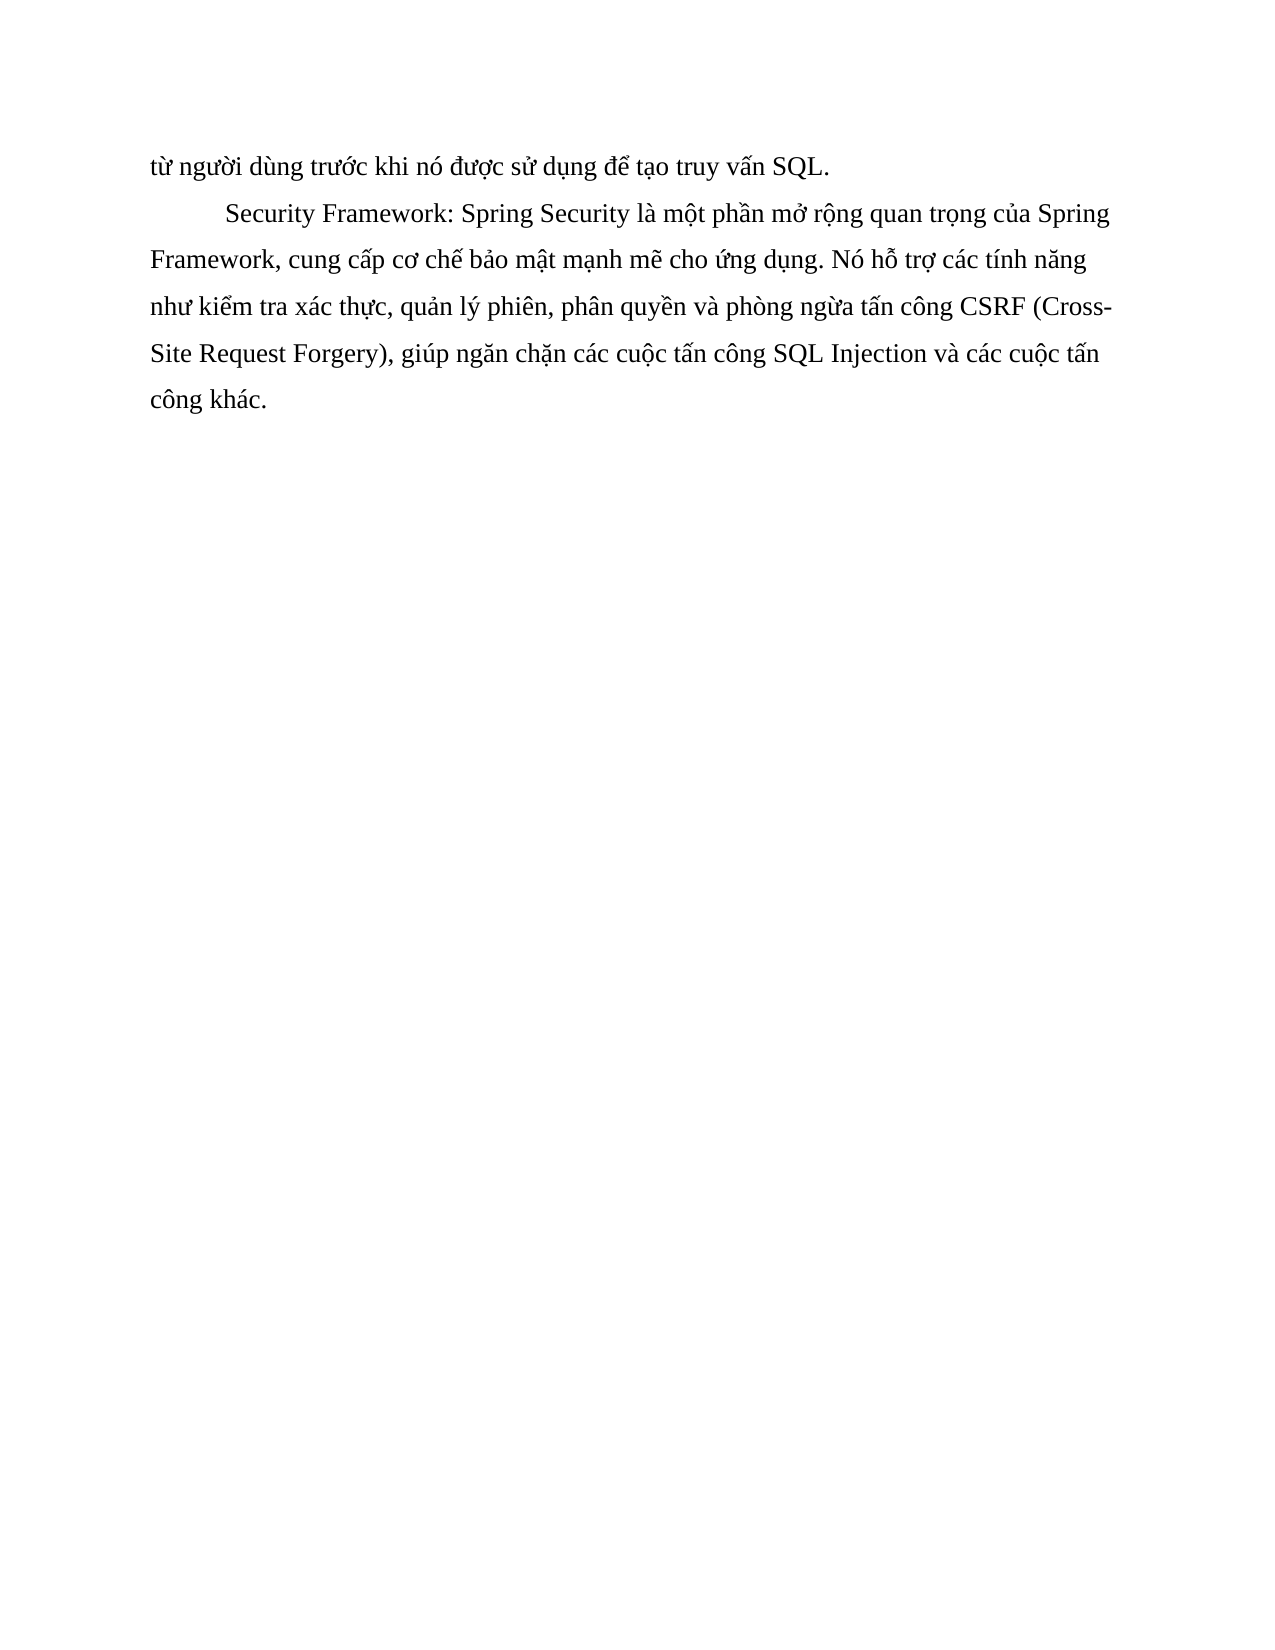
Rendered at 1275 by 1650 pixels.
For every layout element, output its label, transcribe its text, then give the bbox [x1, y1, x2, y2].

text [150, 150, 1125, 181]
text Security Framework: Spring Security là một phần mở rộng quan trọng của Spring Framework, cung cấp cơ chế bảo mật mạnh mẽ cho ứng dụng. Nó hỗ trợ các tính năng như kiểm tra xác thực, quản lý phiên, phân quyền và phòng ngừa tấn công CSRF (Cross-Site Request Forgery), giúp ngăn chặn các cuộc tấn công SQL Injection và các cuộc tấn công khác. [150, 197, 1125, 414]
